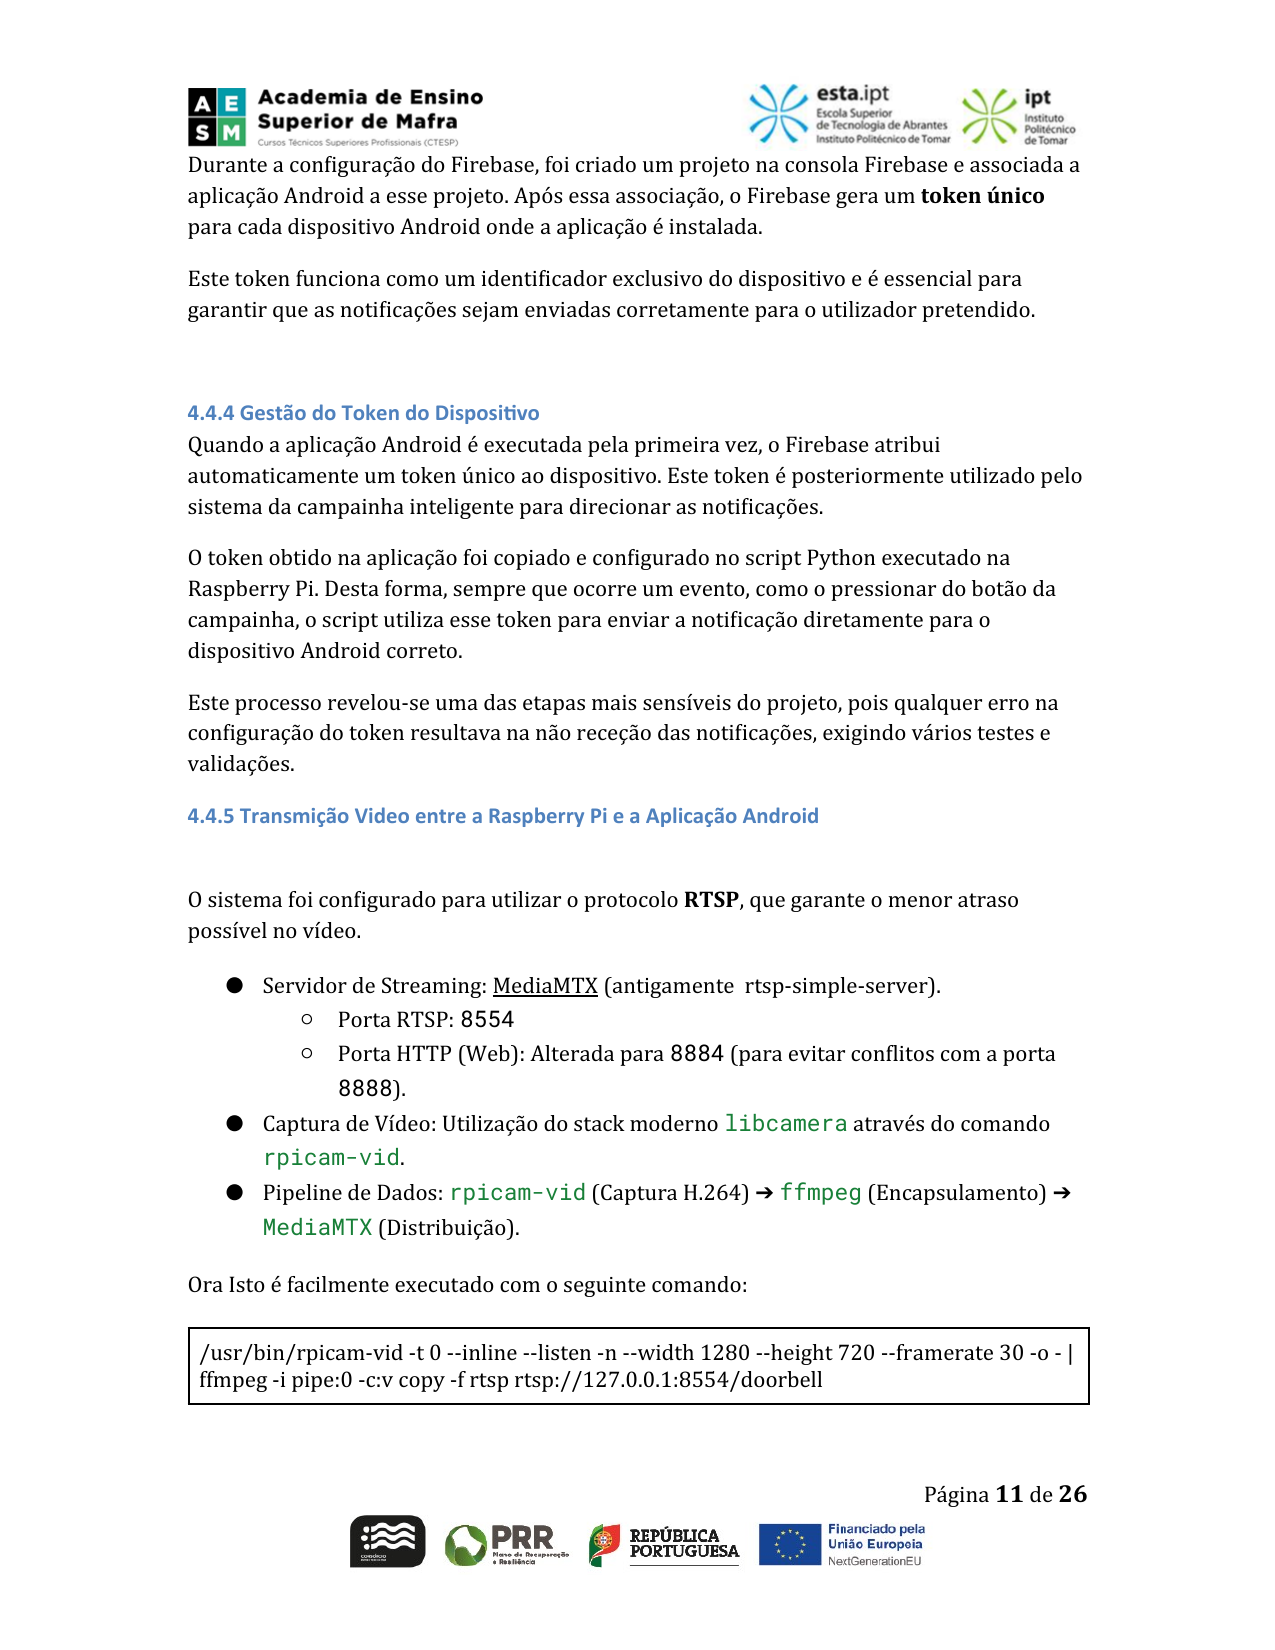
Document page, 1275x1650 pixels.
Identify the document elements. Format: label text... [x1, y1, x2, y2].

subtitle 4.4.5 Transmição Video entre a Raspberry Pi e a Aplicação Android [187, 802, 1087, 829]
list Servidor de Streaming: MediaMTX (antigamente rtsp-simple-server). [225, 972, 1087, 999]
text Este processo revelou-se uma das etapas mais sensíveis do projeto, pois qualquer erro na configuração do token resultava na não receção das notificações, exigindo vários testes e validações. [187, 688, 1087, 777]
text Durante a configuração do Firebase, foi criado um projeto na consola Firebase e associada a aplicação Android a esse projeto. Após essa associação, o Firebase gera um token único para cada dispositivo Android onde a aplicação é instalada. [187, 151, 1087, 239]
picture [741, 75, 1085, 151]
text Este token funciona como um identificador exclusivo do dispositivo e é essencial para garantir que as notificações sejam enviadas corretamente para o utilizador pretendido. [187, 264, 1087, 322]
list Captura de Vídeo: Utilização do stack moderno libcamera através do comando rpicam-vid. [225, 1107, 1087, 1172]
text O sistema foi configurado para utilizar o protocolo RTSP, que garante o menor atraso possível no vídeo. [187, 885, 1087, 943]
list Porta HTTP (Web): Alterada para 8884 (para evitar conflitos com a porta 8888). [300, 1038, 1087, 1102]
subtitle 4.4.4 Gestão do Token do Dispositivo [187, 398, 1087, 427]
picture [187, 88, 484, 151]
list Porta RTSP: 8554 [300, 1003, 1087, 1033]
text Quando a aplicação Android é executada pela primeira vez, o Firebase atribui automaticamente um token único ao dispositivo. Este token é posteriormente utilizado pelo sistema da campainha inteligente para direcionar as notificações. [187, 431, 1087, 519]
picture [342, 1507, 933, 1575]
text Ora Isto é facilmente executado com o seguinte comando: [187, 1271, 1087, 1298]
list Pipeline de Dados: rpicam-vid (Captura H.264) ➔ ffmpeg (Encapsulamento) ➔ MediaMTX (Distribuição). [225, 1176, 1087, 1241]
text O token obtido na aplicação foi copiado e configurado no script Python executado na Raspberry Pi. Desta forma, sempre que ocorre um evento, como o pressionar do botão da campainha, o script utiliza esse token para enviar a notificação diretamente para o dispositivo Android correto. [187, 544, 1087, 663]
table_header /usr/bin/rpicam-vid -t 0 --inline --listen -n --width 1280 --height 720 --framerate 30 -o - | ffmpeg -i pipe:0 -c:v copy -f rtsp rtsp://127.0.0.1:8554/doorbell [190, 1329, 1088, 1403]
